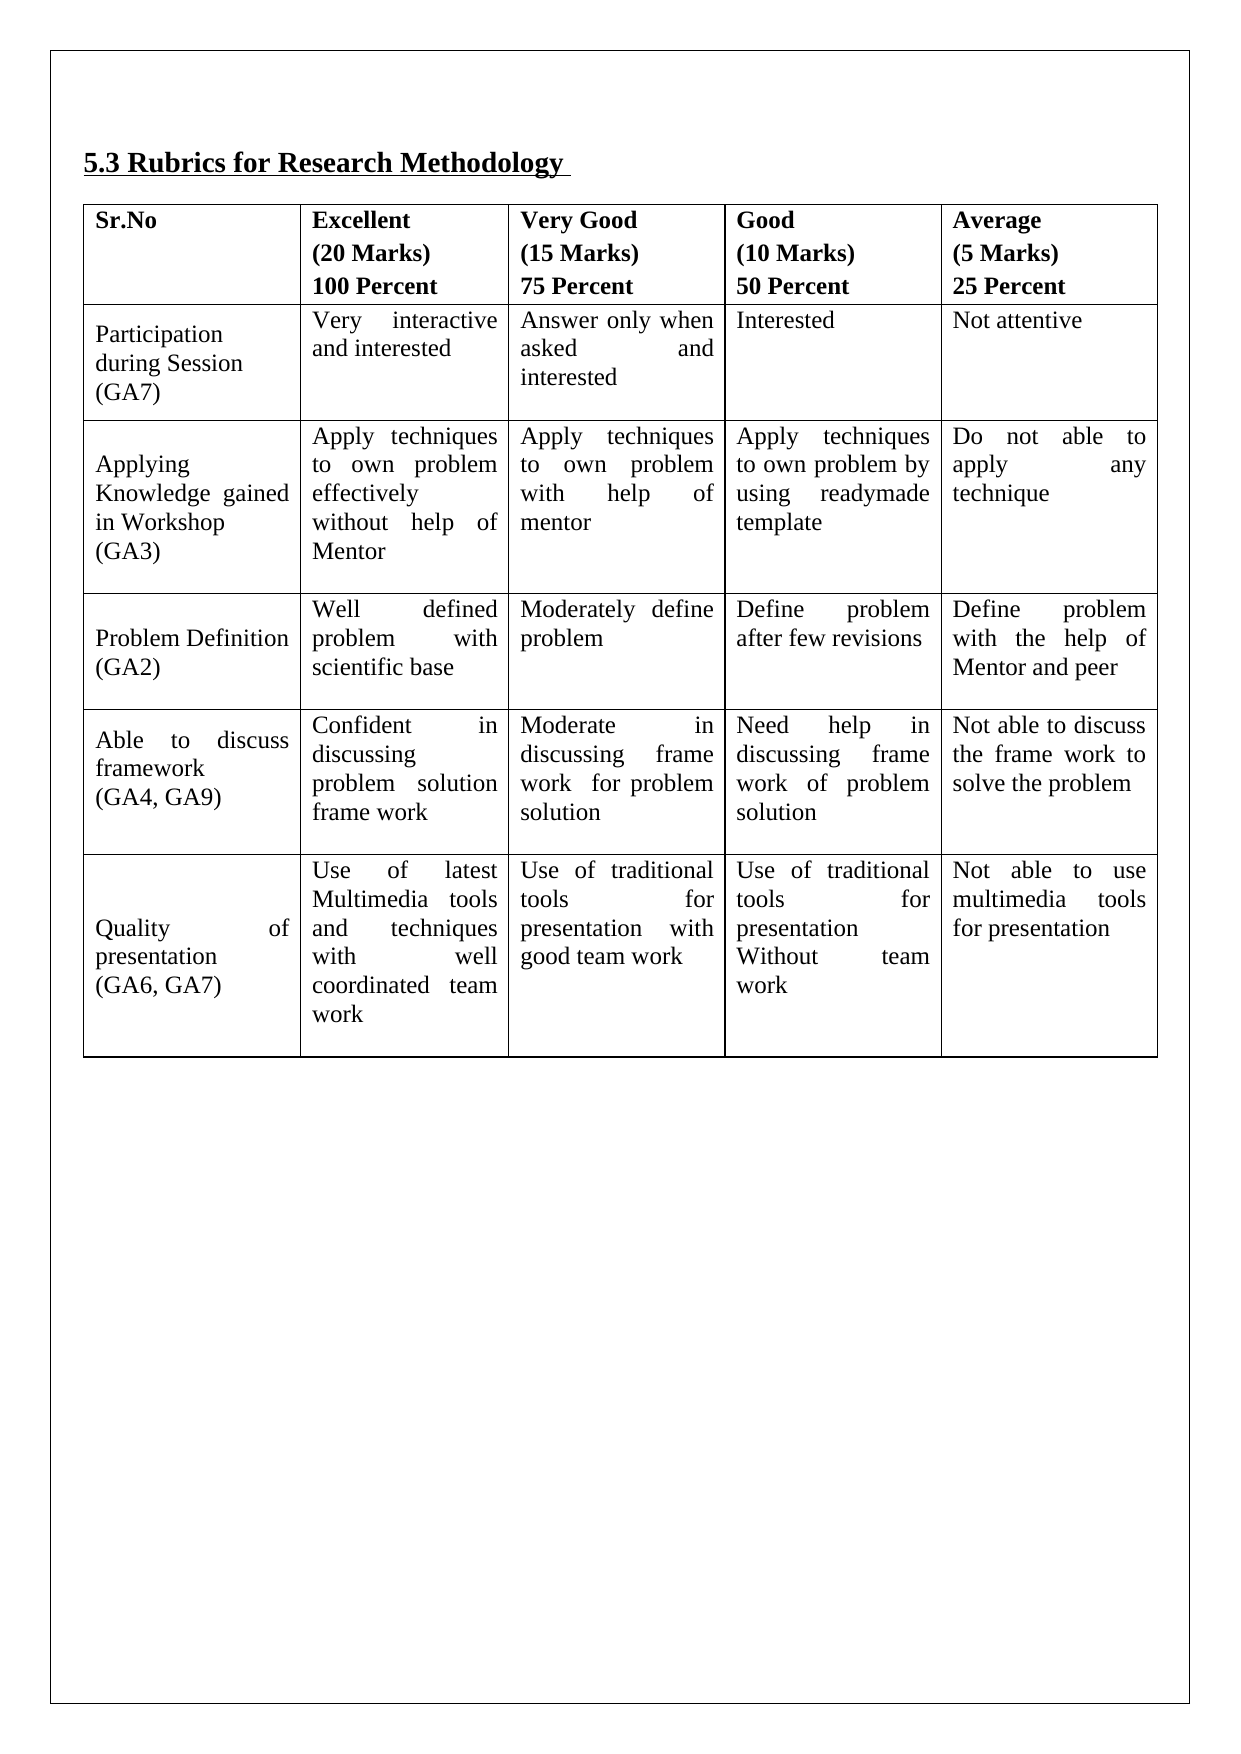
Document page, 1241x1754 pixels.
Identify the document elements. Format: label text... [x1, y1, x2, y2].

table_cell Use of traditional tools for presentation Without team work [726, 855, 941, 1056]
table_cell Able to discuss framework (GA4, GA9) [84, 710, 300, 854]
table_cell Applying Knowledge gained in Workshop (GA3) [84, 421, 300, 593]
table_cell Very interactive and interested [301, 305, 508, 420]
table_header Very Good (15 Marks) 75 Percent [509, 205, 724, 304]
table_cell Not able to use multimedia tools for presentation [942, 855, 1157, 1056]
table_cell Problem Definition (GA2) [84, 594, 300, 709]
table_cell Not able to discuss the frame work to solve the problem [942, 710, 1157, 854]
table_header Average (5 Marks) 25 Percent [942, 205, 1157, 304]
table_cell Apply techniques to own problem by using readymade template [726, 421, 941, 593]
table_cell Apply techniques to own problem effectively without help of Mentor [301, 421, 508, 593]
table_cell Need help in discussing frame work of problem solution [726, 710, 941, 854]
table_cell Well defined problem with scientific base [301, 594, 508, 709]
table_cell Define problem after few revisions [726, 594, 941, 709]
table_cell Use of latest Multimedia tools and techniques with well coordinated team work [301, 855, 508, 1056]
table_cell Confident in discussing problem solution frame work [301, 710, 508, 854]
table_cell Use of traditional tools for presentation with good team work [509, 855, 724, 1056]
table_cell Apply techniques to own problem with help of mentor [509, 421, 724, 593]
table_cell Quality of presentation (GA6, GA7) [84, 855, 300, 1056]
table_cell Participation during Session (GA7) [84, 305, 300, 420]
text 5.3 Rubrics for Research Methodology [83, 146, 1157, 179]
table_cell Not attentive [942, 305, 1157, 420]
table_header Good (10 Marks) 50 Percent [726, 205, 941, 304]
table_cell Moderately define problem [509, 594, 724, 709]
table_cell Interested [726, 305, 941, 420]
table_cell Define problem with the help of Mentor and peer [942, 594, 1157, 709]
table_cell Do not able to apply any technique [942, 421, 1157, 593]
table_header Sr.No [84, 205, 300, 304]
table_header Excellent (20 Marks) 100 Percent [301, 205, 508, 304]
table_cell Answer only when asked and interested [509, 305, 724, 420]
table_cell Moderate in discussing frame work for problem solution [509, 710, 724, 854]
